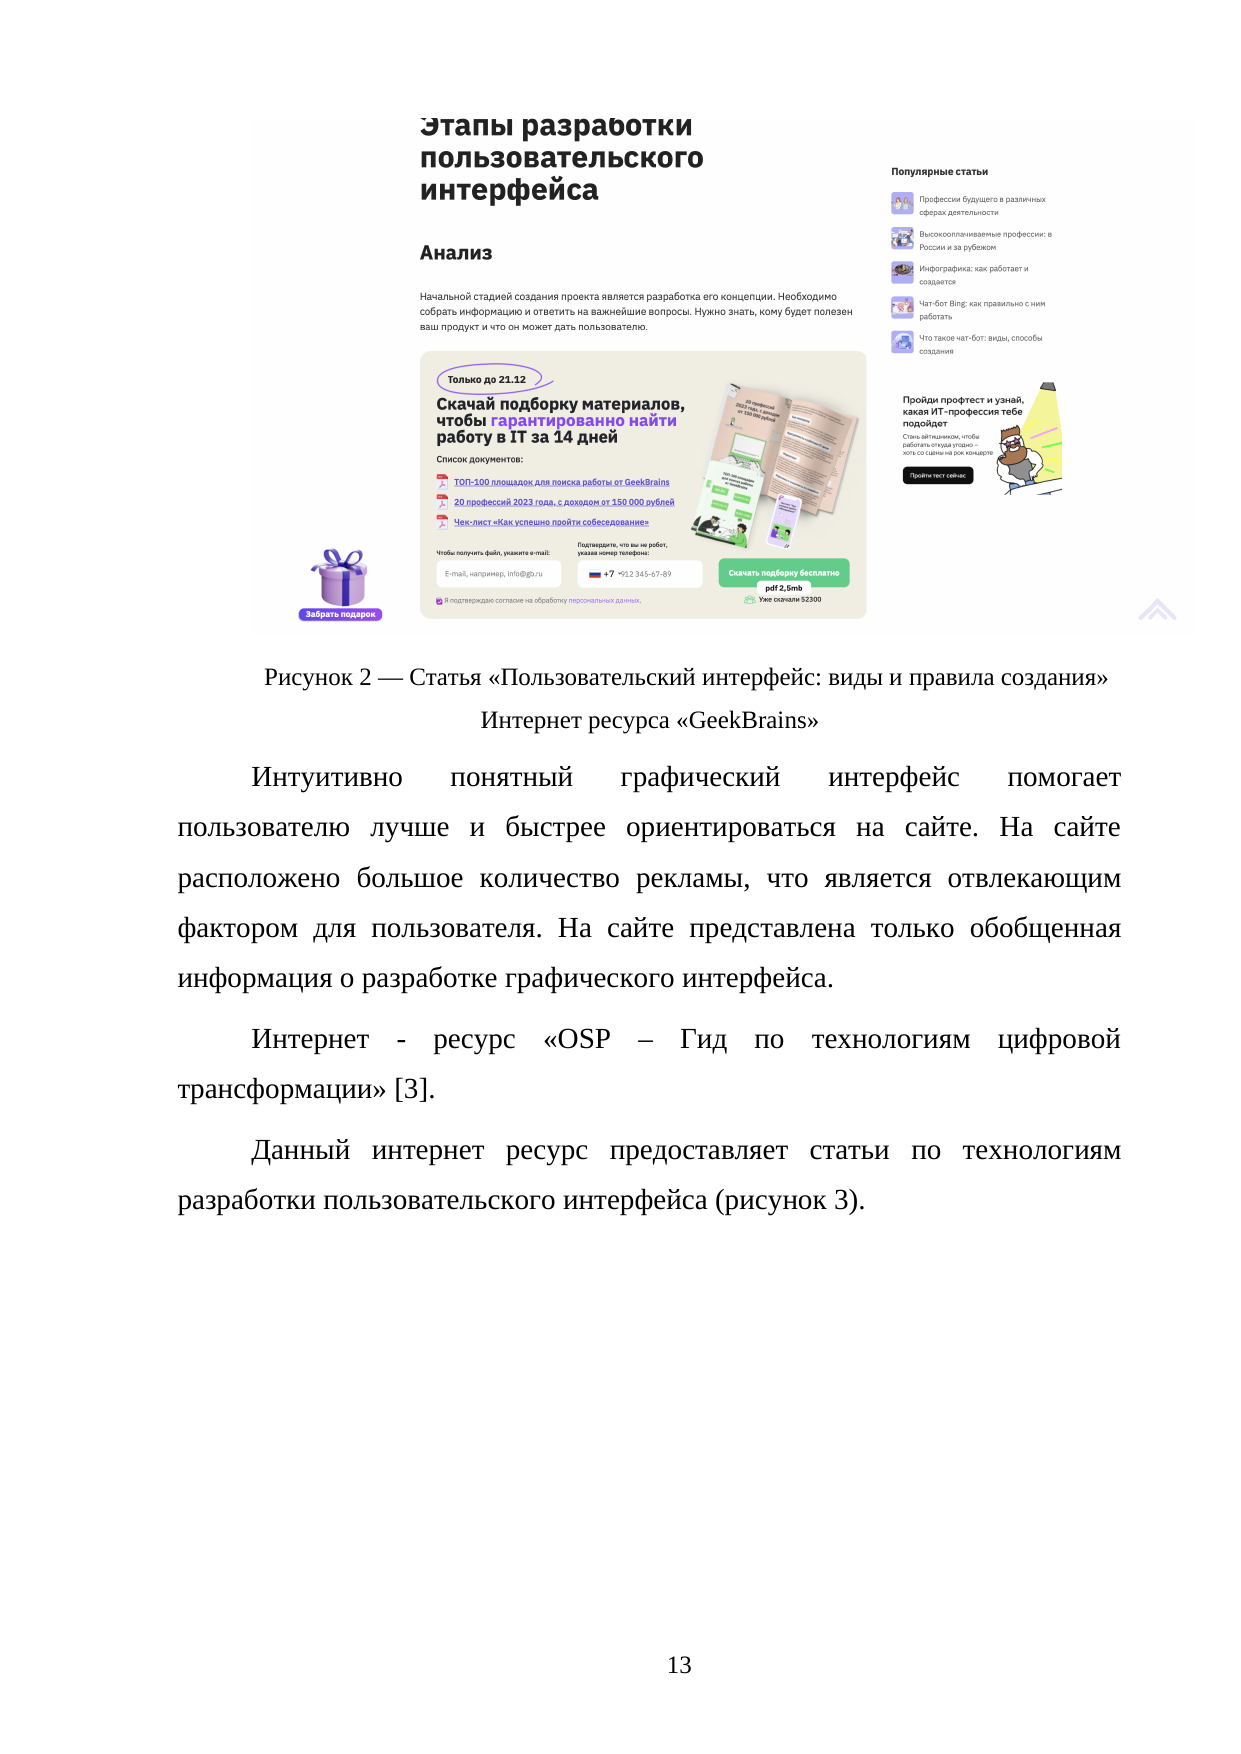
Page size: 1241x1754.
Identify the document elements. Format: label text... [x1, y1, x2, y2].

picture [251, 118, 1196, 636]
text Интернет - ресурс «OSP – Гид по технологиям цифровой трансформации» [3]. [177, 1021, 1122, 1105]
text Интуитивно понятный графический интерфейс помогает пользователю лучше и быстрее ориентироваться на сайте. На сайте расположено большое количество рекламы, что является отвлекающим фактором для пользователя. На сайте представлена только обобщенная информация о разработке графического интерфейса. [177, 759, 1122, 994]
text Данный интернет ресурс предоставляет статьи по технологиям разработки пользовательского интерфейса (рисунок 3). [177, 1132, 1122, 1216]
text Рисунок 2 — Статья «Пользовательский интерфейс: виды и правила создания» Интернет ресурса «GeekBrains» [177, 662, 1122, 734]
